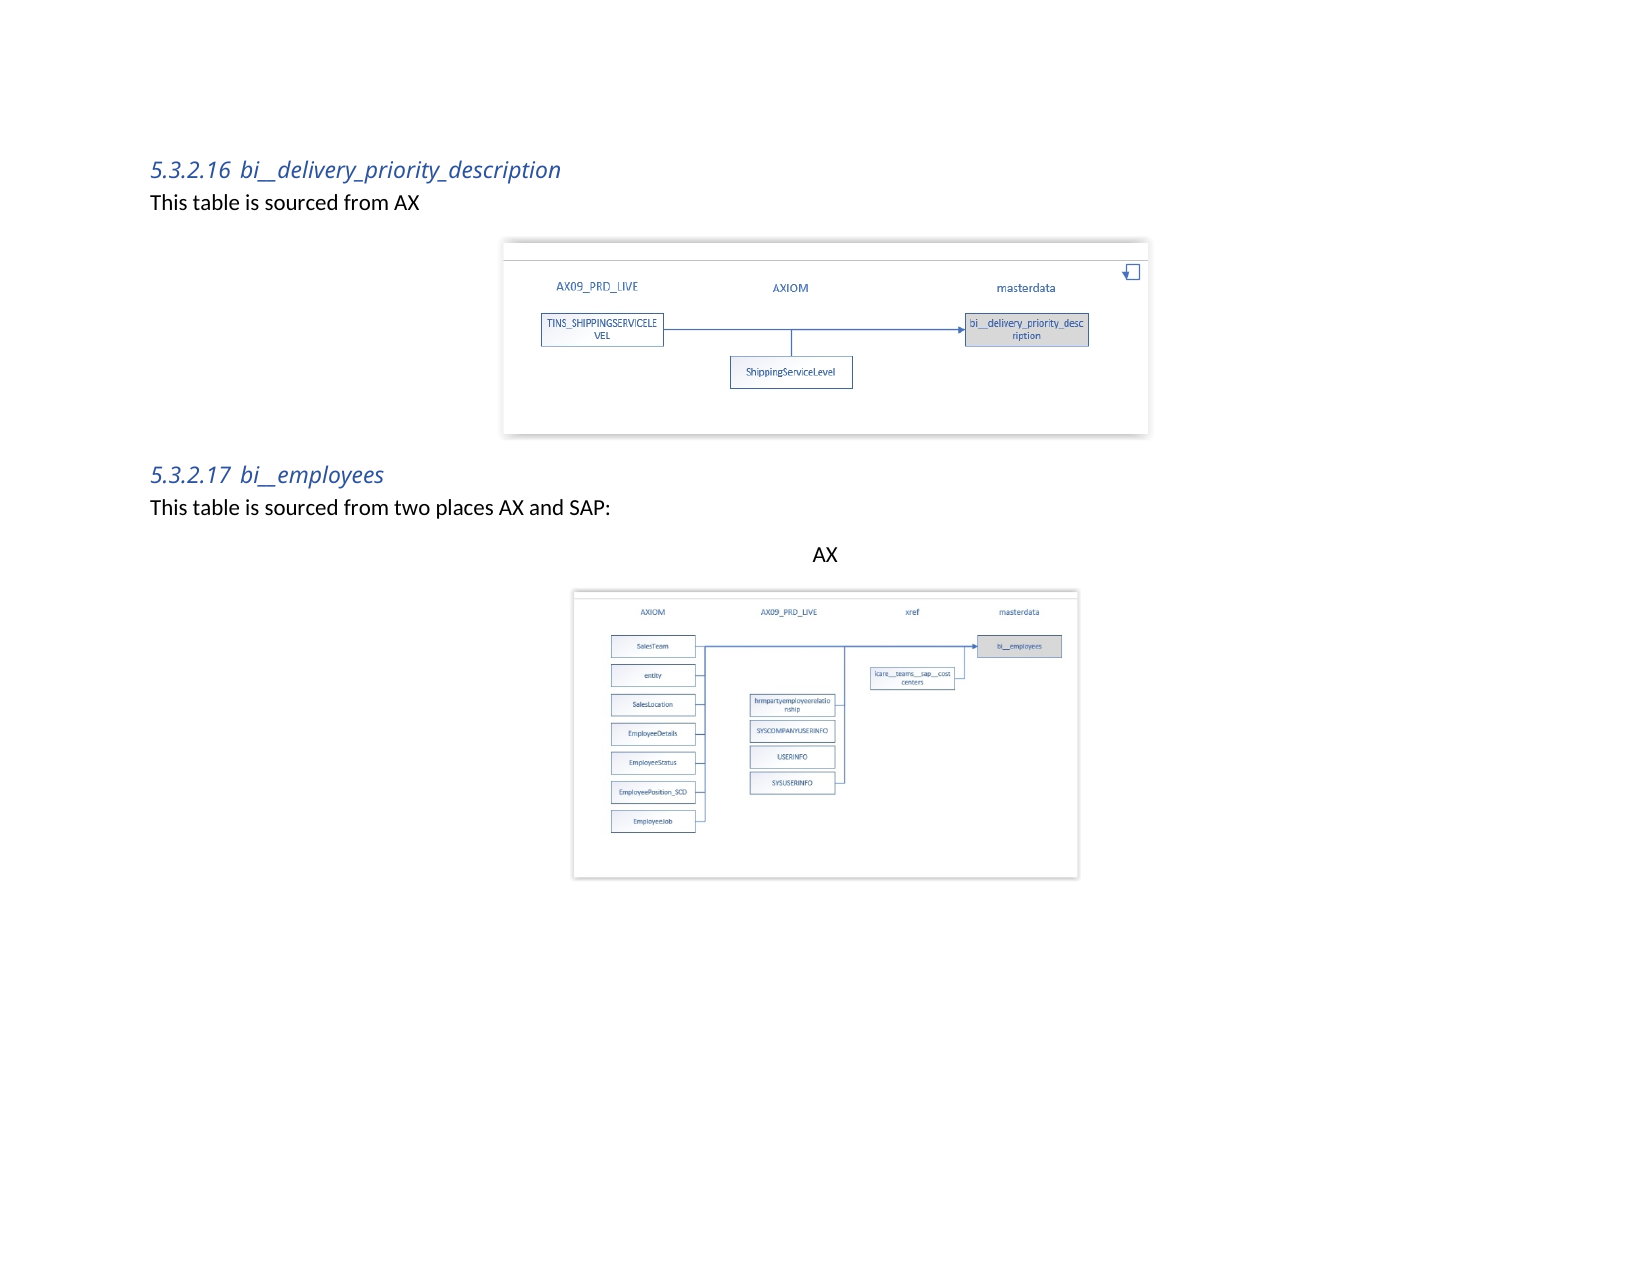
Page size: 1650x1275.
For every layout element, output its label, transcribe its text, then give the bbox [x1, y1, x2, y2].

picture [495, 234, 1155, 441]
subtitle bi__delivery_priority_description [150, 154, 1500, 185]
text AX [150, 540, 1500, 568]
text This table is sourced from two places AX and SAP: [150, 493, 1500, 521]
picture [568, 586, 1082, 882]
subtitle bi__employees [150, 459, 1500, 490]
text This table is sourced from AX [150, 188, 1500, 216]
